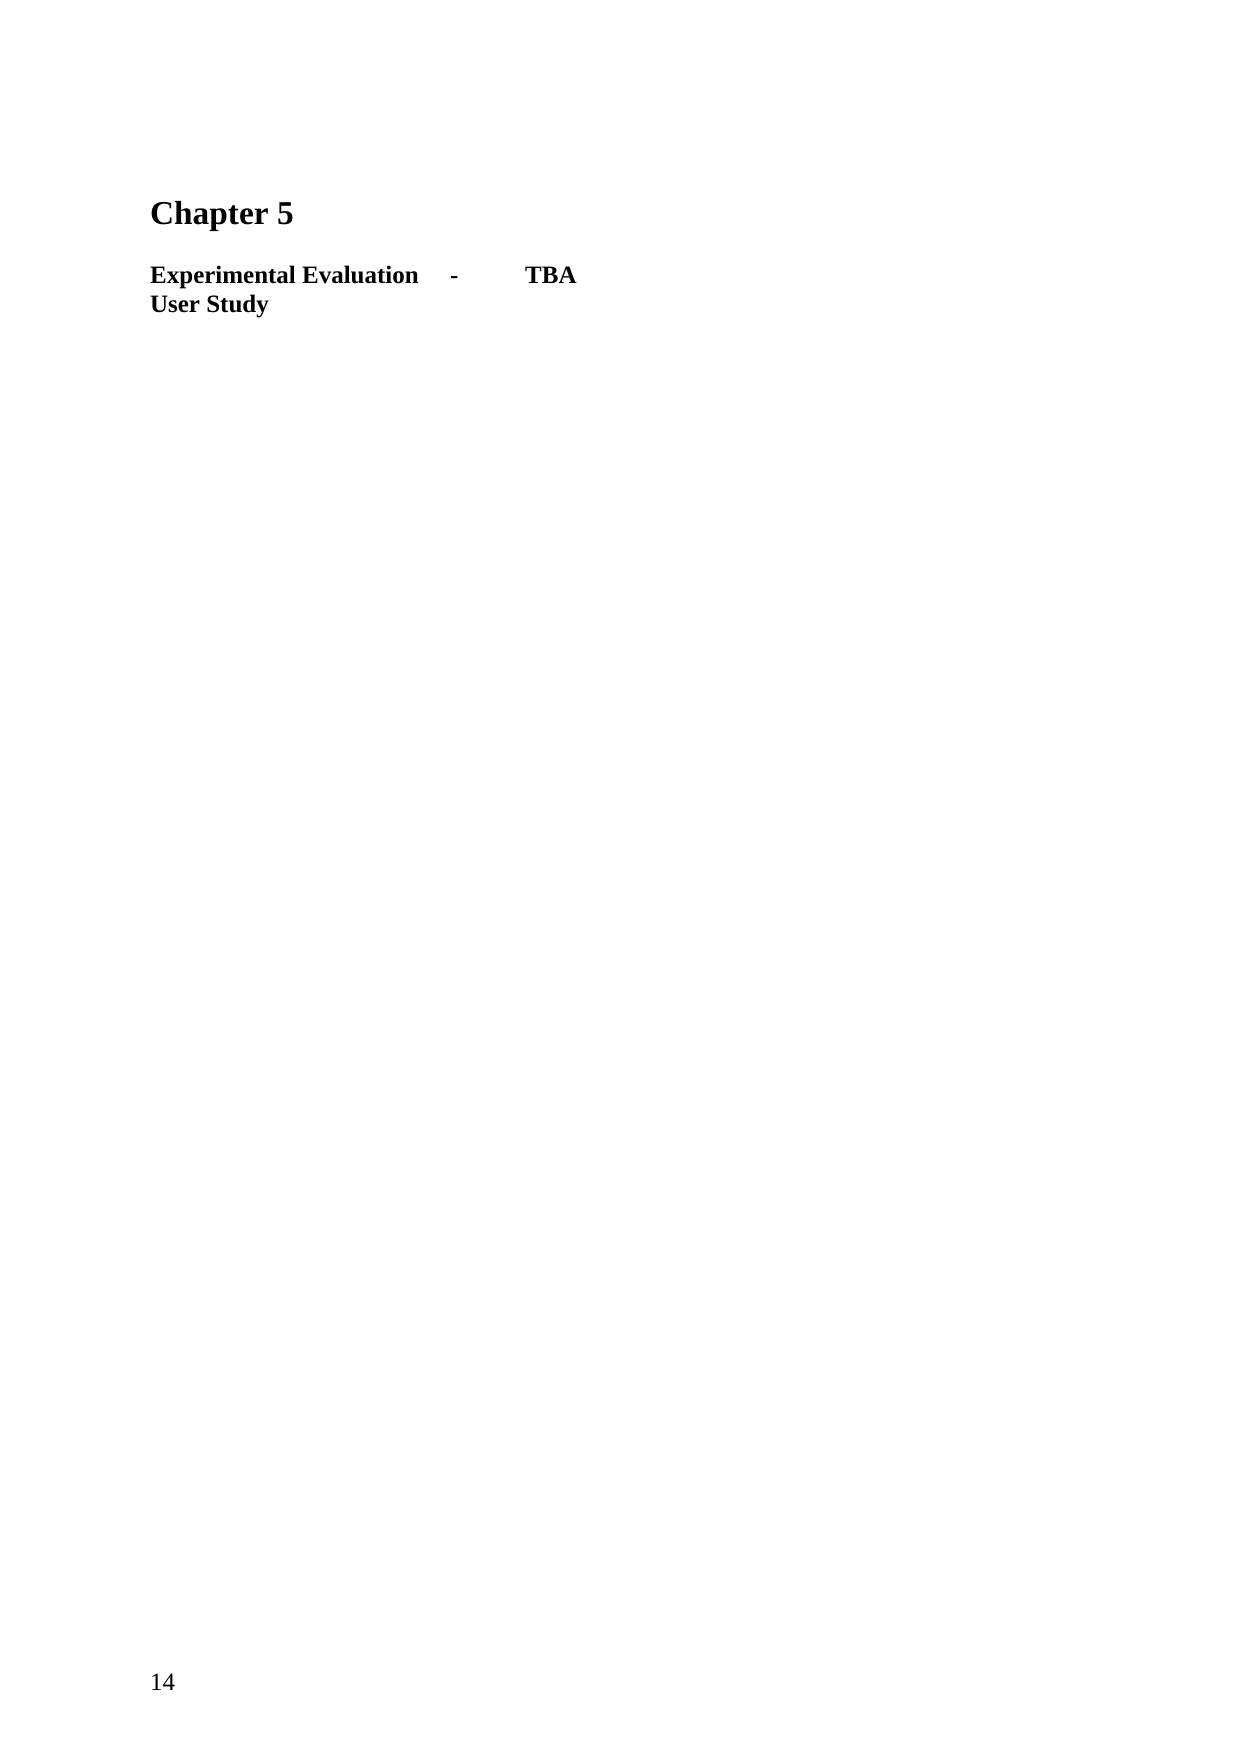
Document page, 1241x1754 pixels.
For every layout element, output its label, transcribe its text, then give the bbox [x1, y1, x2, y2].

text User Study [150, 289, 1090, 318]
text Experimental Evaluation - TBA [150, 260, 1090, 289]
text Chapter 5 [150, 193, 1090, 231]
